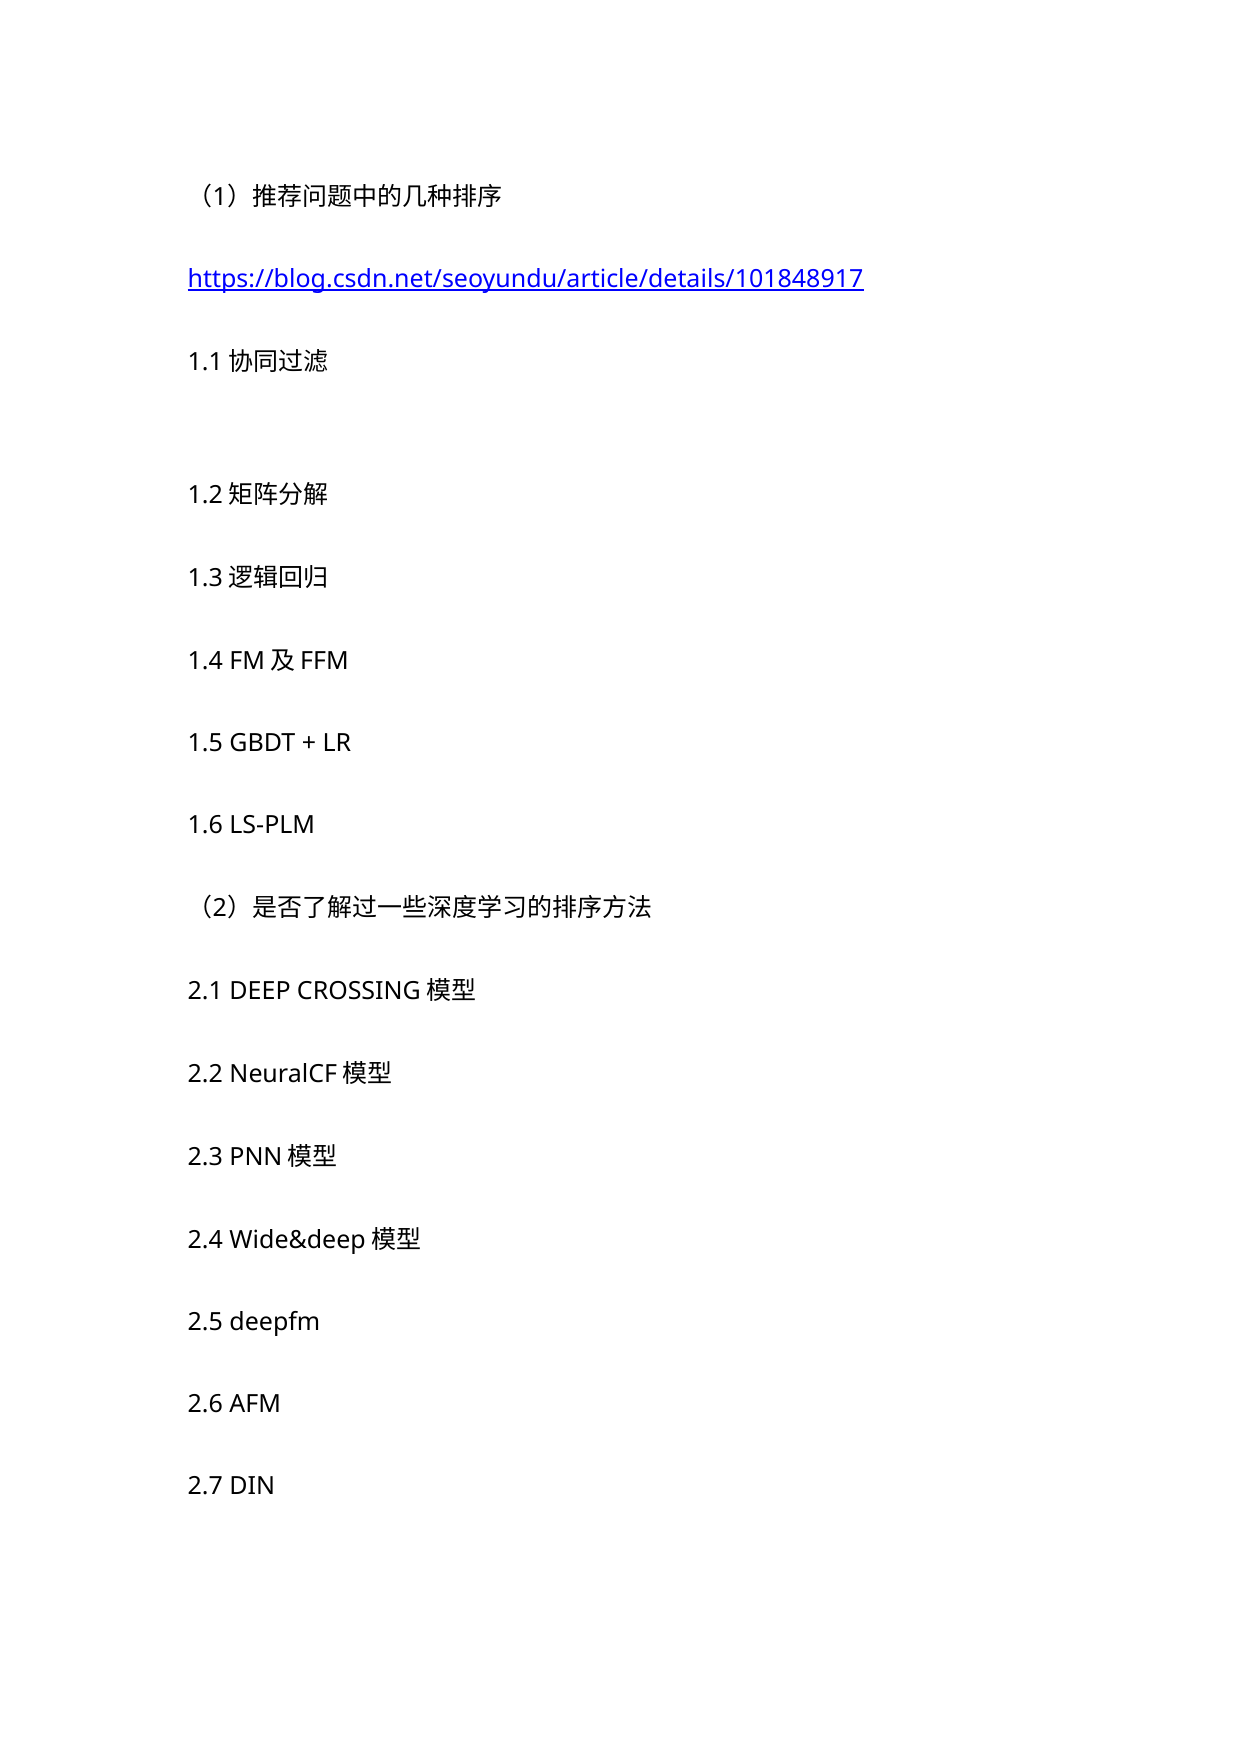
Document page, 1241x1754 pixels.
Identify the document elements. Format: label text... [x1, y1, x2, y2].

text 1.1协同过滤 [187, 327, 1053, 392]
text 2.3 PNN模型 [187, 1122, 1053, 1187]
text 2.2 NeuralCF模型 [187, 1039, 1053, 1104]
text 2.7 DIN [187, 1453, 1053, 1518]
text 2.1 DEEP CROSSING模型 [187, 956, 1053, 1021]
text 1.3逻辑回归 [187, 543, 1053, 608]
text 1.6 LS-PLM [187, 791, 1053, 856]
text （2）是否了解过一些深度学习的排序方法 [187, 873, 1053, 938]
text 1.2矩阵分解 [187, 460, 1053, 525]
text 2.6 AFM [187, 1371, 1053, 1436]
text 1.5 GBDT + LR [187, 709, 1053, 774]
text https://blog.csdn.net/seoyundu/article/details/101848917 [187, 245, 1053, 310]
text 1.4 FM及FFM [187, 626, 1053, 691]
text （1）推荐问题中的几种排序 [187, 162, 1053, 227]
text 2.4 Wide&deep模型 [187, 1206, 1053, 1271]
text 2.5 deepfm [187, 1289, 1053, 1354]
